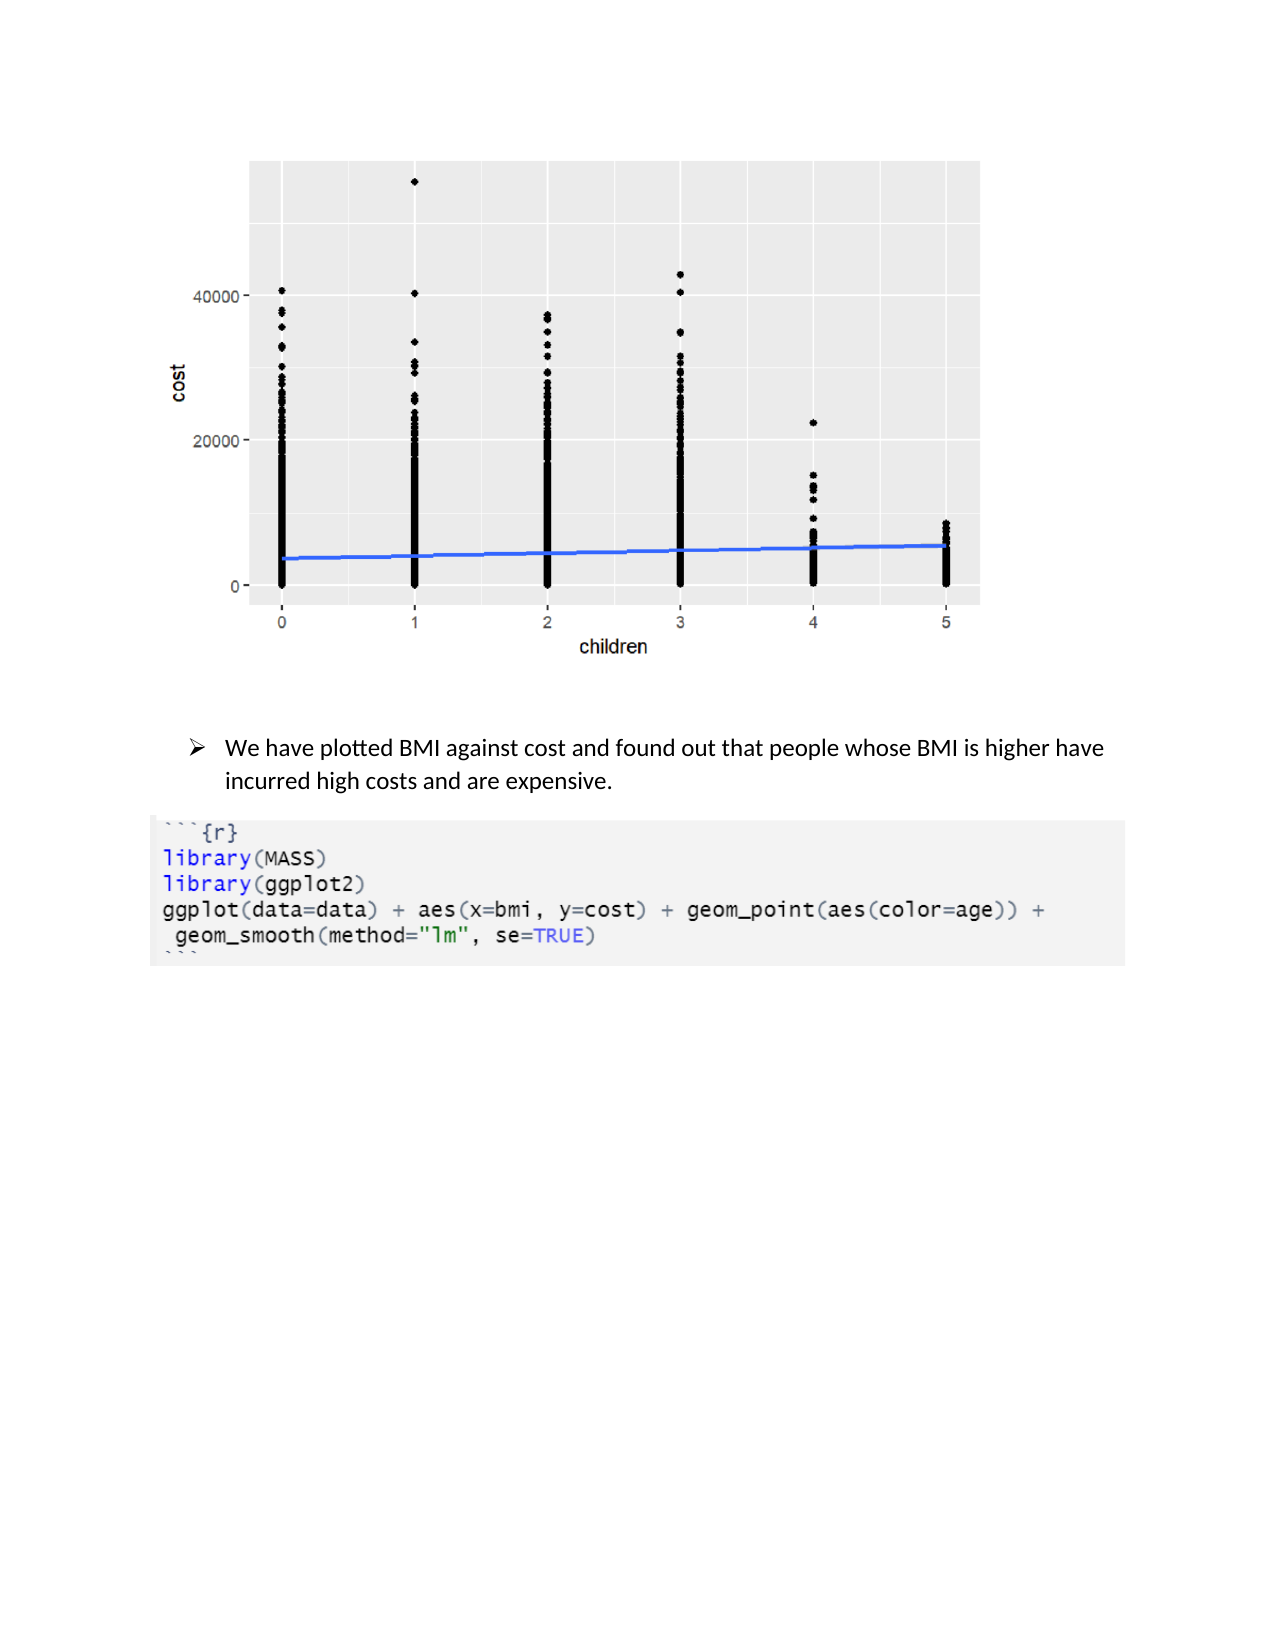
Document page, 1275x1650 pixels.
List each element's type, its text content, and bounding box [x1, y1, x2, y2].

picture [150, 815, 1125, 966]
picture [150, 150, 1125, 667]
list We have plotted BMI against cost and found out that people whose BMI is higher have incurred high costs and are expensive. [187, 732, 1125, 796]
